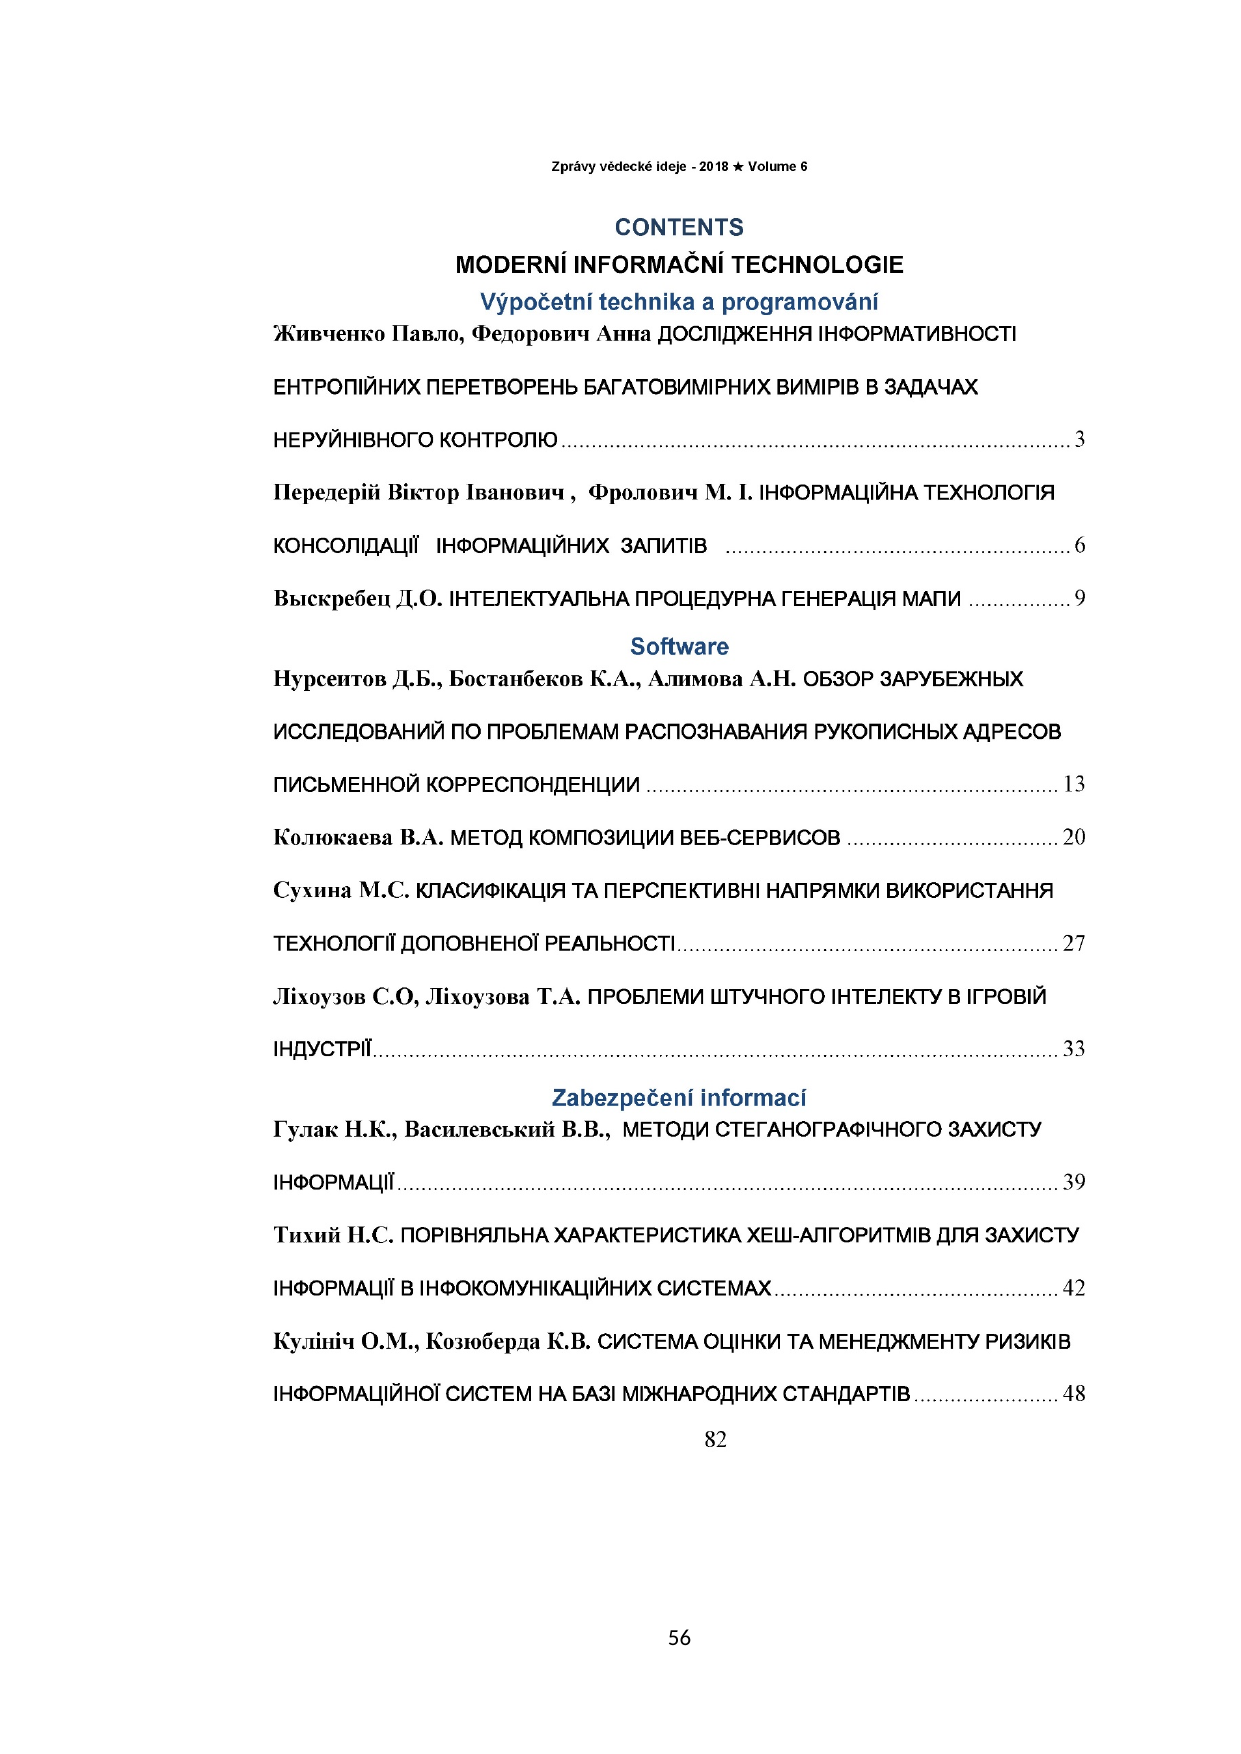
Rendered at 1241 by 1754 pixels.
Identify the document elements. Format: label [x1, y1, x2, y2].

picture [177, 118, 1182, 1539]
